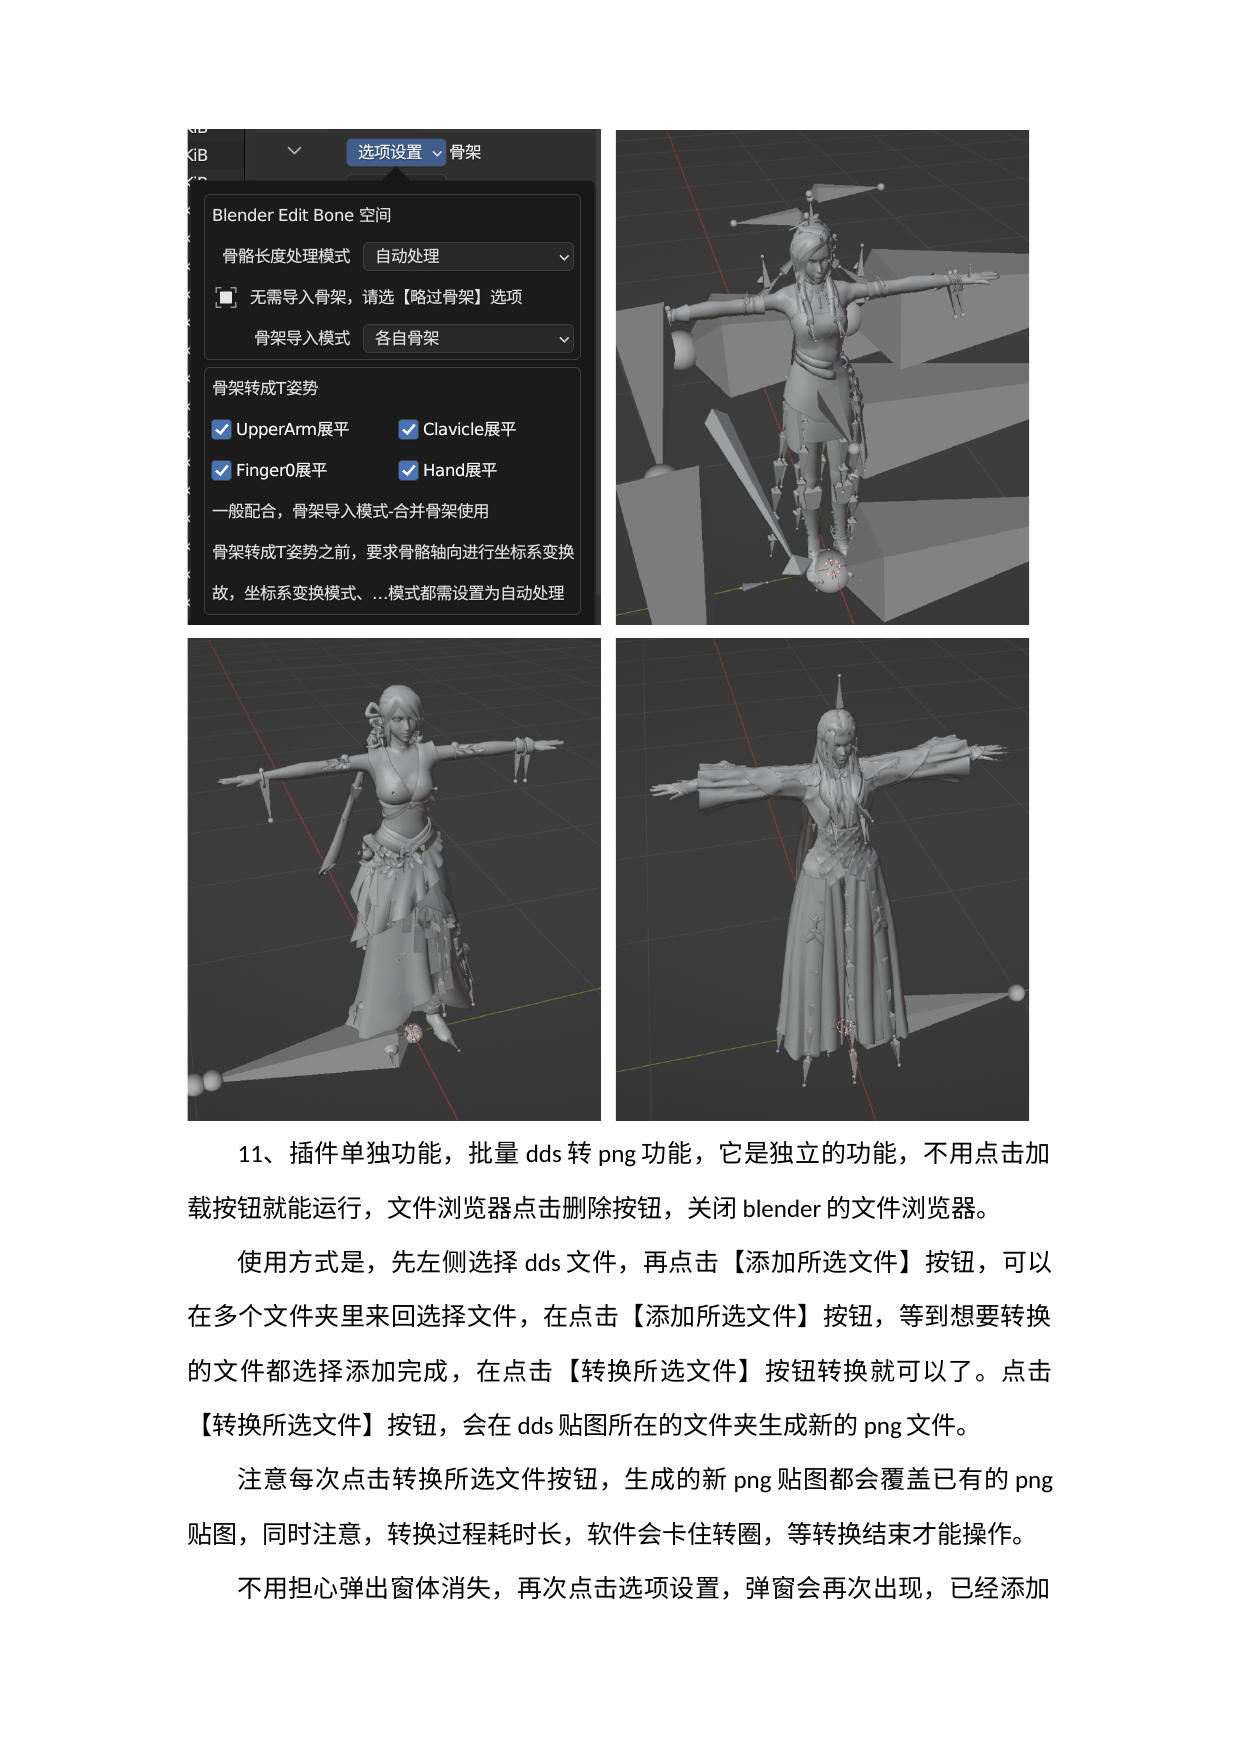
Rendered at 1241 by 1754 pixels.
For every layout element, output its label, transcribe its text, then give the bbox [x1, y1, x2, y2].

text 注意每次点击转换所选文件按钮，生成的新png贴图都会覆盖已有的png贴图，同时注意，转换过程耗时长，软件会卡住转圈，等转换结束才能操作。 [187, 1460, 1053, 1551]
picture [187, 638, 601, 1121]
picture [615, 130, 1030, 625]
picture [187, 129, 601, 625]
text 11、插件单独功能，批量dds转png功能，它是独立的功能，不用点击加载按钮就能运行，文件浏览器点击删除按钮，关闭blender的文件浏览器。 [187, 1134, 1053, 1224]
picture [615, 638, 1030, 1121]
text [187, 1569, 1053, 1605]
text 使用方式是，先左侧选择dds文件，再点击【添加所选文件】按钮，可以在多个文件夹里来回选择文件，在点击【添加所选文件】按钮，等到想要转换的文件都选择添加完成，在点击【转换所选文件】按钮转换就可以了。点击【转换所选文件】按钮，会在dds贴图所在的文件夹生成新的png文件。 [187, 1242, 1053, 1442]
